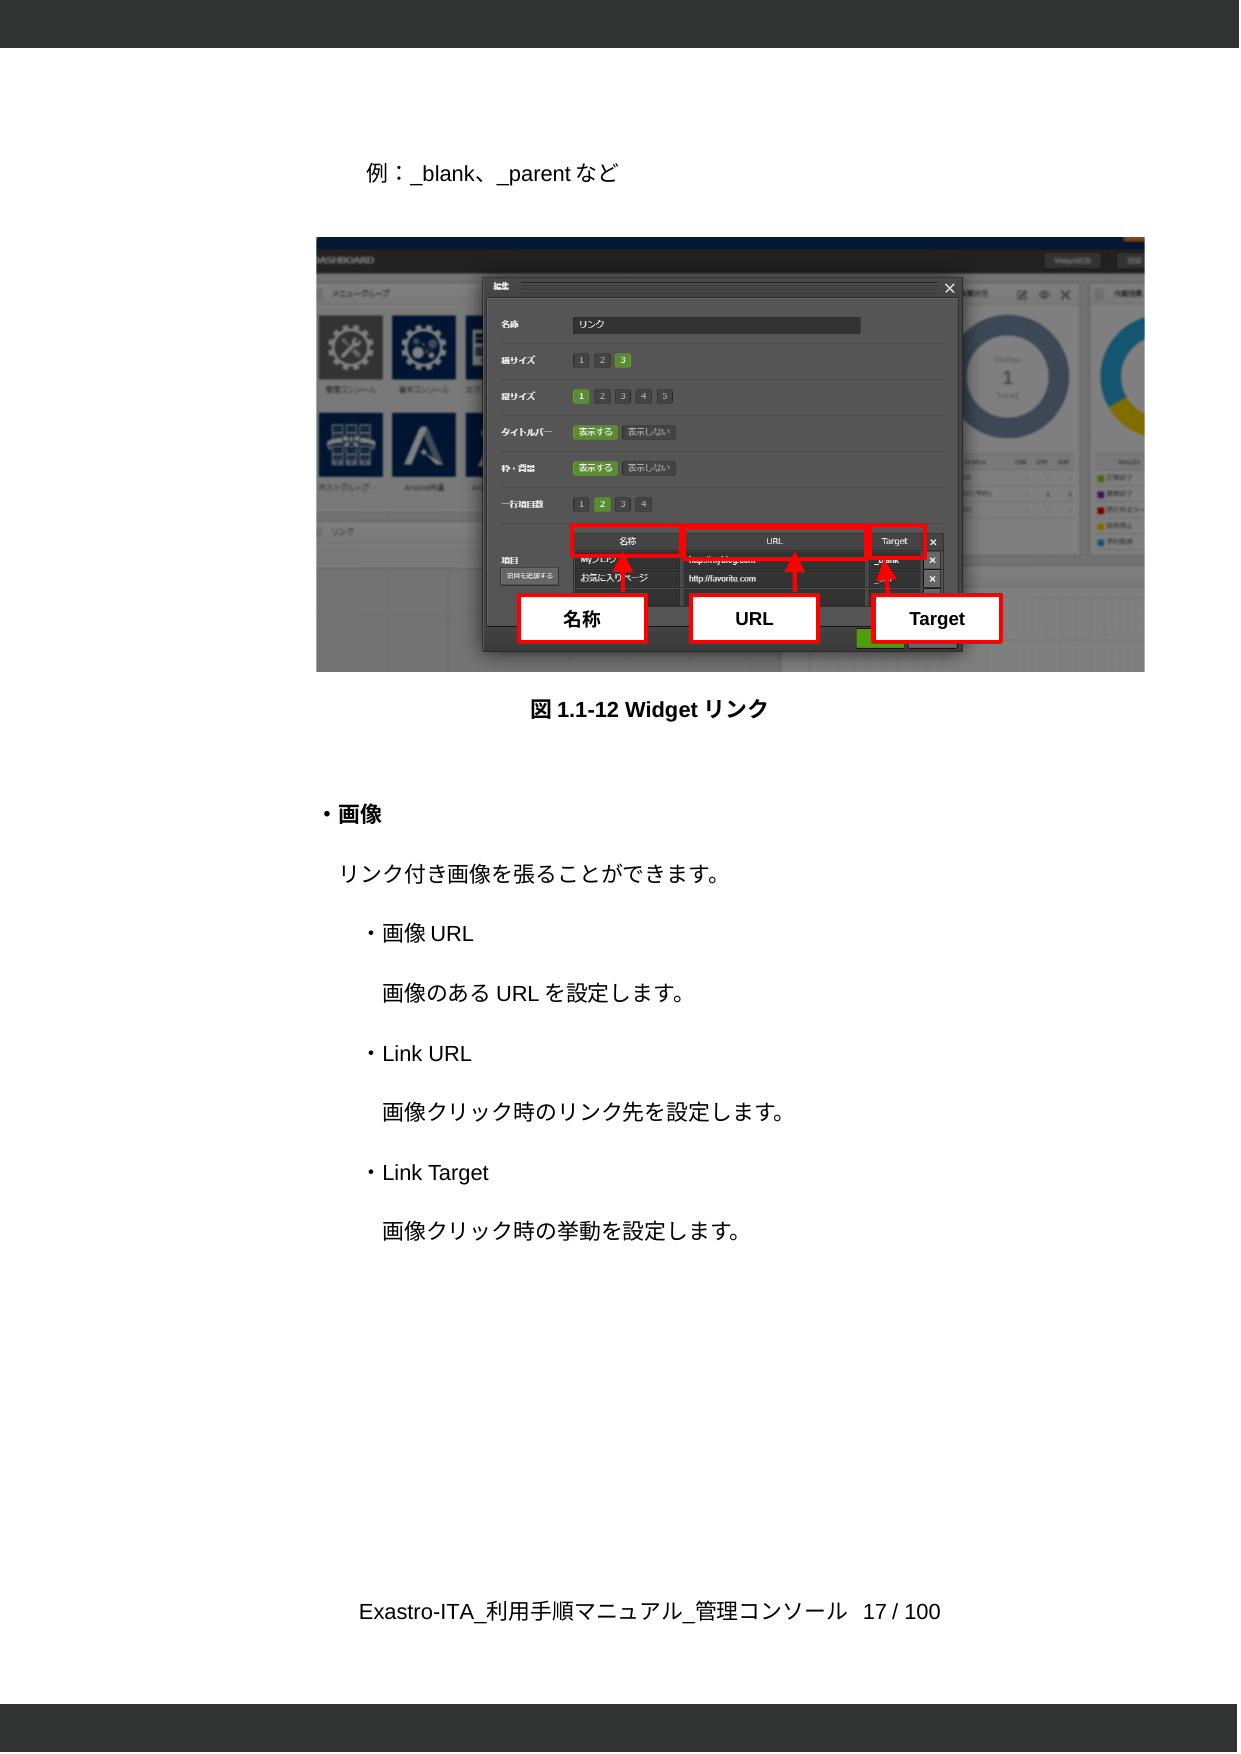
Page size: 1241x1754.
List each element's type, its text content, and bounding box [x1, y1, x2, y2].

list 画像のあるURLを設定します。 [316, 962, 1152, 1022]
list ・画像 [316, 783, 1152, 843]
list リンク付き画像を張ることができます。 [316, 843, 1152, 902]
list 画像クリック時のリンク先を設定します。 [316, 1081, 1152, 1141]
list 画像クリック時の挙動を設定します。 [316, 1200, 1152, 1260]
text 例：_blank、_parentなど [148, 142, 1152, 201]
list ・Link Target [316, 1141, 1152, 1200]
picture [0, 0, 1239, 48]
picture [0, 1704, 1237, 1752]
text 図 1.1-12 Widget リンク [148, 678, 1152, 738]
picture [316, 237, 1145, 672]
list ・画像URL [316, 902, 1152, 962]
list ・Link URL [316, 1022, 1152, 1081]
